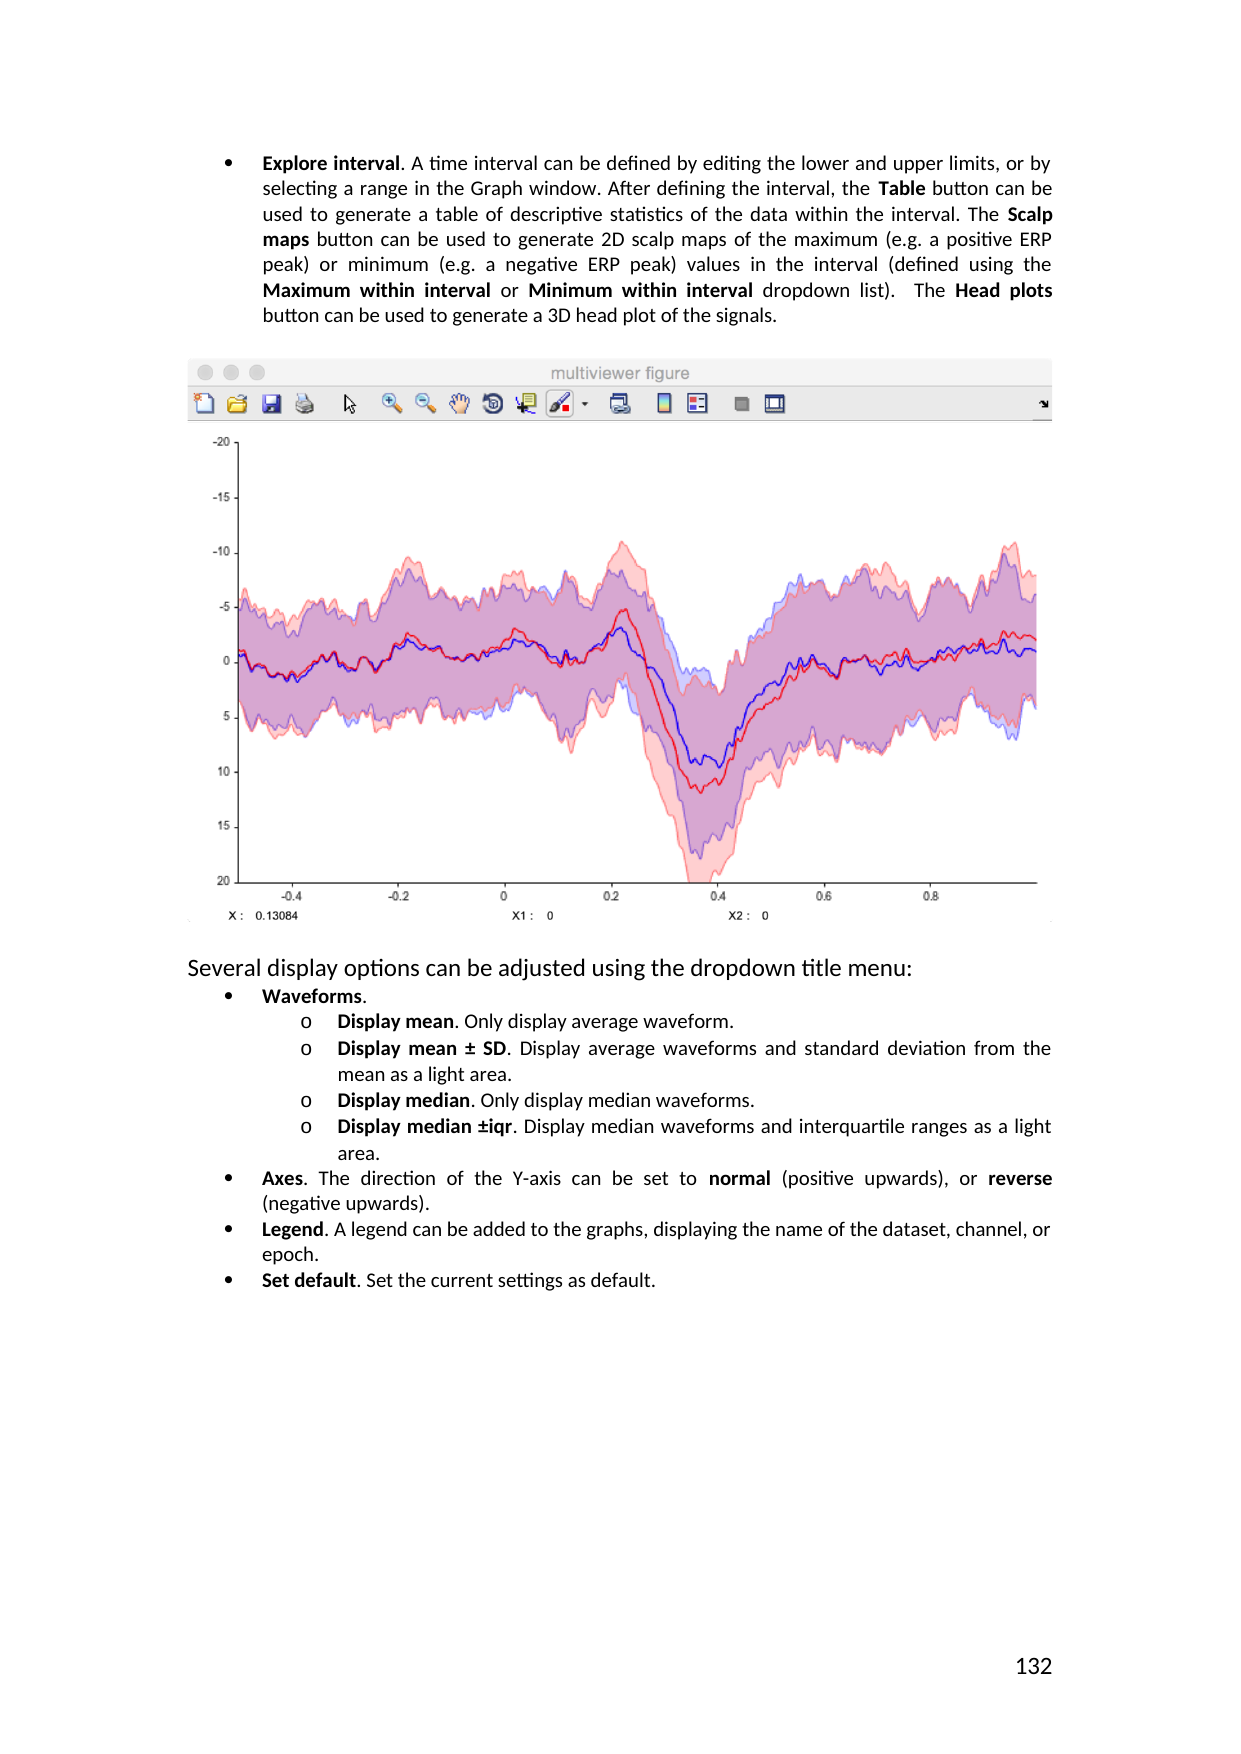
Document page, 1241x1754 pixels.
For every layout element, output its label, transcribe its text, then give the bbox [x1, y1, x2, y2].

list Axes. The direction of the Y-axis can be set to normal (positive upwards), or reverse (negative upwards). [225, 1165, 1053, 1216]
list Display mean ± SD. Display average waveforms and standard deviation from the mean as a light area. [300, 1035, 1053, 1087]
list Explore interval. A time interval can be defined by editing the lower and upper limits, or by selecting a range in the Graph window. After defining the interval, the Table button can be used to generate a table of descriptive statistics of the data within the interval. The Scalp maps button can be used to generate 2D scalp maps of the maximum (e.g. a positive ERP peak) or minimum (e.g. a negative ERP peak) values in the interval (defined using the Maximum within interval or Minimum within interval dropdown list). The Head plots button can be used to generate a 3D head plot of the signals. [225, 150, 1053, 328]
list Legend. A legend can be added to the graphs, displaying the name of the dataset, channel, or epoch. [225, 1216, 1053, 1267]
list Set default. Set the current settings as default. [225, 1267, 1053, 1292]
text Several display options can be adjusted using the dropdown title menu: [187, 952, 1053, 983]
list Display mean. Only display average waveform. [300, 1008, 1053, 1035]
list Waveforms. [225, 983, 1053, 1008]
list Display median ±iqr. Display median waveforms and interquartile ranges as a light area. [300, 1113, 1053, 1165]
list Display median. Only display median waveforms. [300, 1087, 1053, 1113]
picture [187, 358, 1053, 922]
